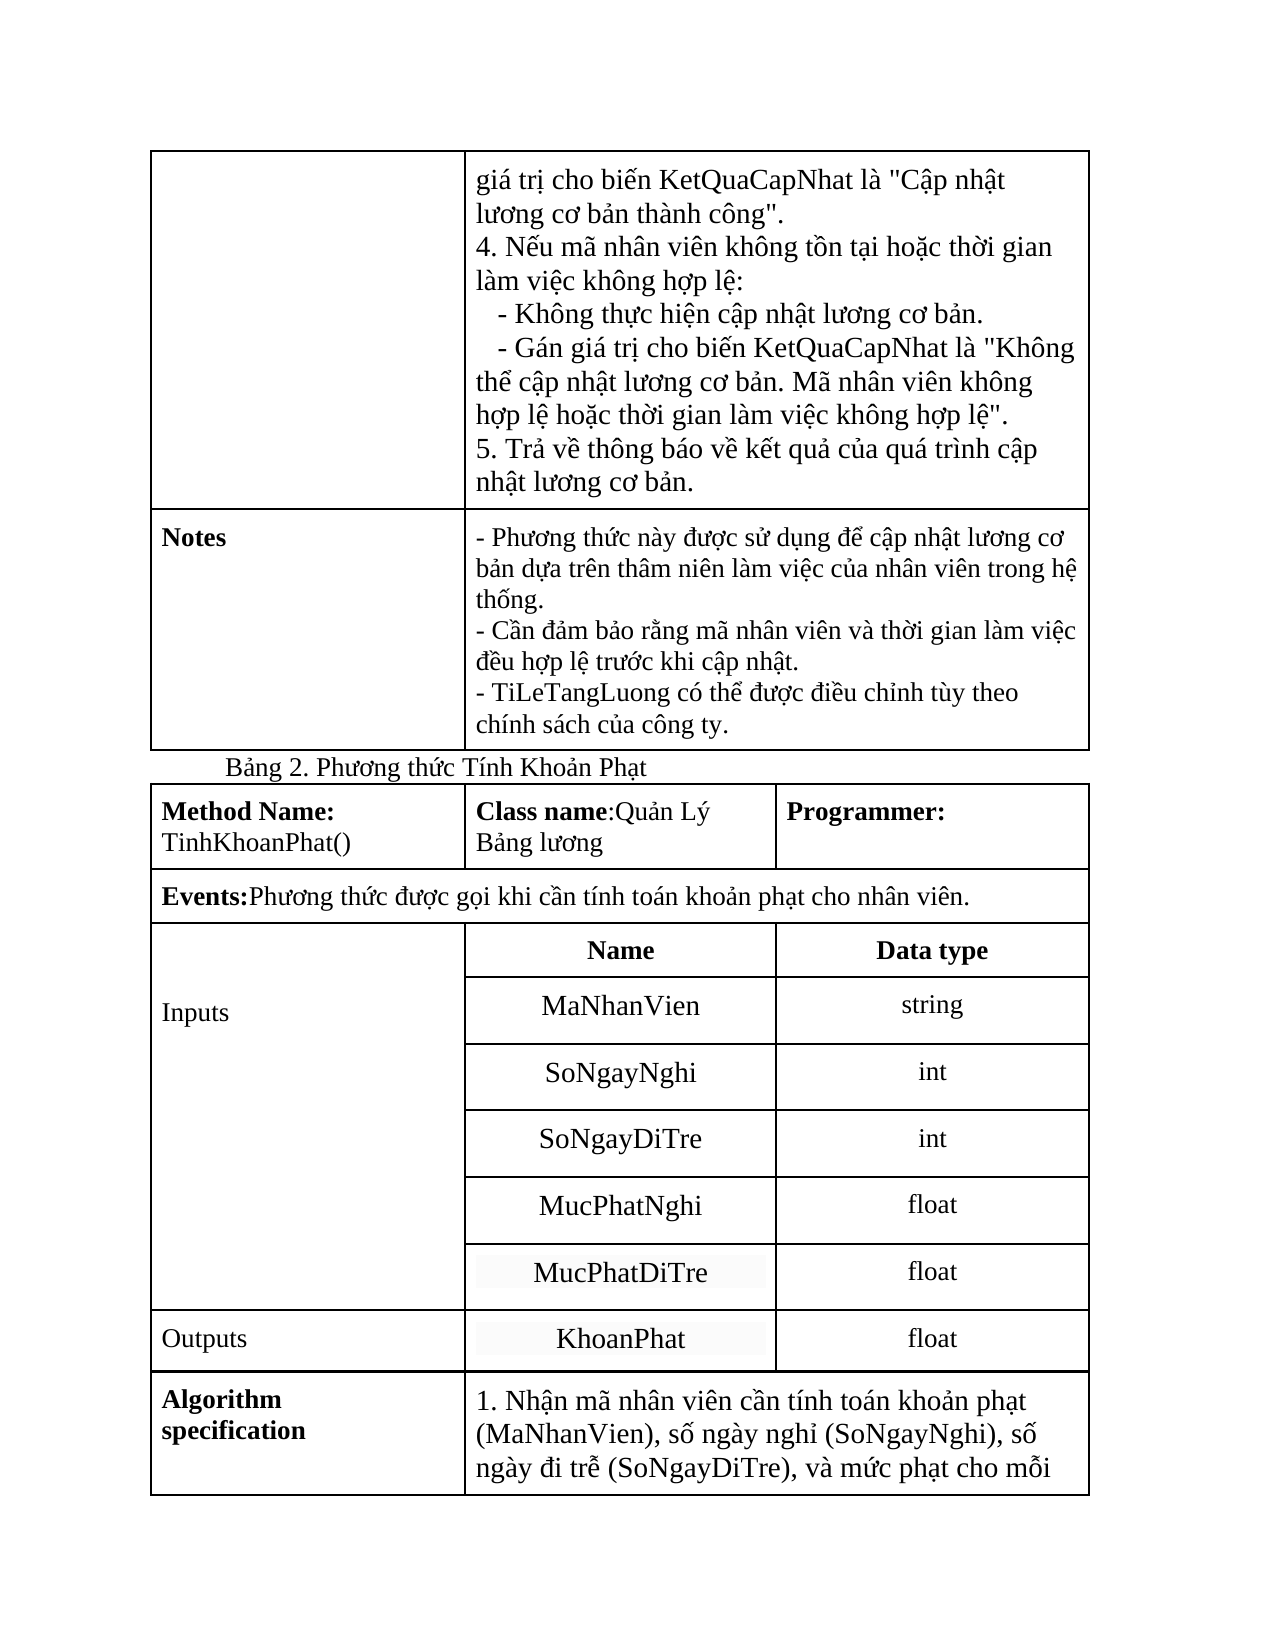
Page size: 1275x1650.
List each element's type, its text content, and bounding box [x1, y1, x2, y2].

table_header Class name:Quản Lý Bảng lương [466, 785, 775, 868]
table_cell Inputs [152, 924, 464, 1309]
table_cell float [777, 1245, 1088, 1309]
table_cell float [777, 1311, 1088, 1370]
table_cell MaNhanVien [466, 978, 775, 1042]
text Bảng 2. Phương thức Tính Khoản Phạt [150, 751, 1125, 782]
table_cell Name [466, 924, 775, 976]
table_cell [152, 1373, 464, 1494]
table_header Method Name: TinhKhoanPhat() [152, 785, 464, 868]
table_cell - Phương thức này được sử dụng để cập nhật lương cơ bản dựa trên thâm niên làm việc của nhân viên trong hệ thống. - Cần đảm bảo rằng mã nhân viên và thời gian làm việc đều hợp lệ trước khi cập nhật. - TiLeTangLuong có thể được điều chỉnh tùy theo chính sách của công ty. [466, 510, 1088, 749]
table_cell Events:Phương thức được gọi khi cần tính toán khoản phạt cho nhân viên. [152, 870, 1088, 922]
table_cell int [777, 1045, 1088, 1109]
table_header Programmer: [777, 785, 1088, 868]
table_cell Notes [152, 510, 464, 749]
table_cell SoNgayDiTre [466, 1111, 775, 1176]
table_cell Outputs [152, 1311, 464, 1370]
table_cell float [777, 1178, 1088, 1242]
table_cell KhoanPhat [466, 1311, 775, 1370]
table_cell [466, 152, 1088, 508]
table_cell string [777, 978, 1088, 1042]
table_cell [152, 152, 464, 508]
table_cell MucPhatNghi [466, 1178, 775, 1242]
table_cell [466, 1373, 1088, 1494]
table_cell SoNgayNghi [466, 1045, 775, 1109]
table_cell MucPhatDiTre [466, 1245, 775, 1309]
table_cell Data type [777, 924, 1088, 976]
table_cell int [777, 1111, 1088, 1176]
